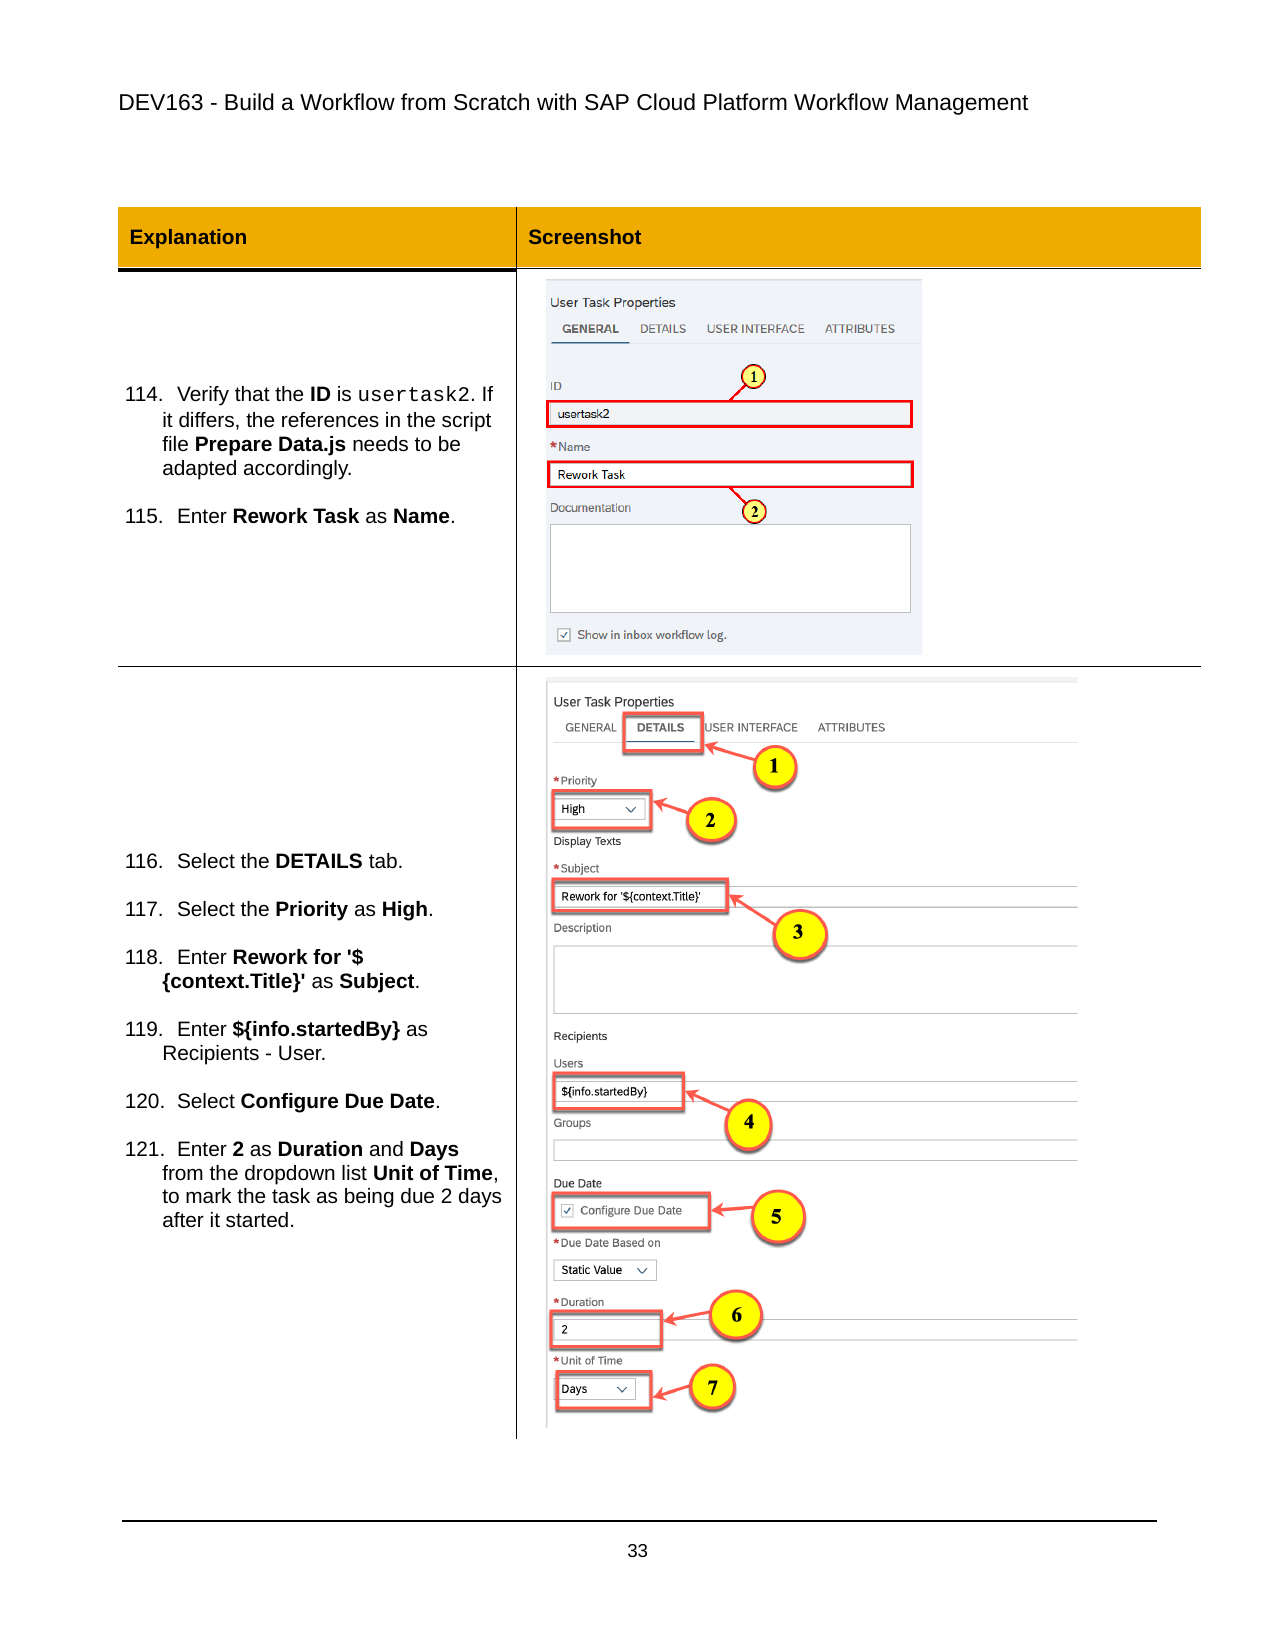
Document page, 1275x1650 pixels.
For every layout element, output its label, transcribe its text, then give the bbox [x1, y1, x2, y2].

picture [545, 279, 923, 655]
table_cell [517, 269, 1201, 666]
table_cell Verify that the ID is usertask2. If it differs, the references in the script file Prepare Data.js needs to be adapted accordingly. Enter Rework Task as Name. [118, 272, 516, 666]
picture [545, 677, 1078, 1428]
table_cell Select the DETAILS tab. Select the Priority as High. Enter Rework for '${context.Title}' as Subject. Enter ${info.startedBy} as Recipients - User. Select Configure Due Date. Enter 2 as Duration and Days from the dropdown list Unit of Time, to mark the task as being due 2 days after it started. [118, 667, 516, 1438]
table_header Explanation [118, 207, 516, 267]
table_cell [517, 667, 1201, 1438]
table_header Screenshot [517, 207, 1201, 267]
